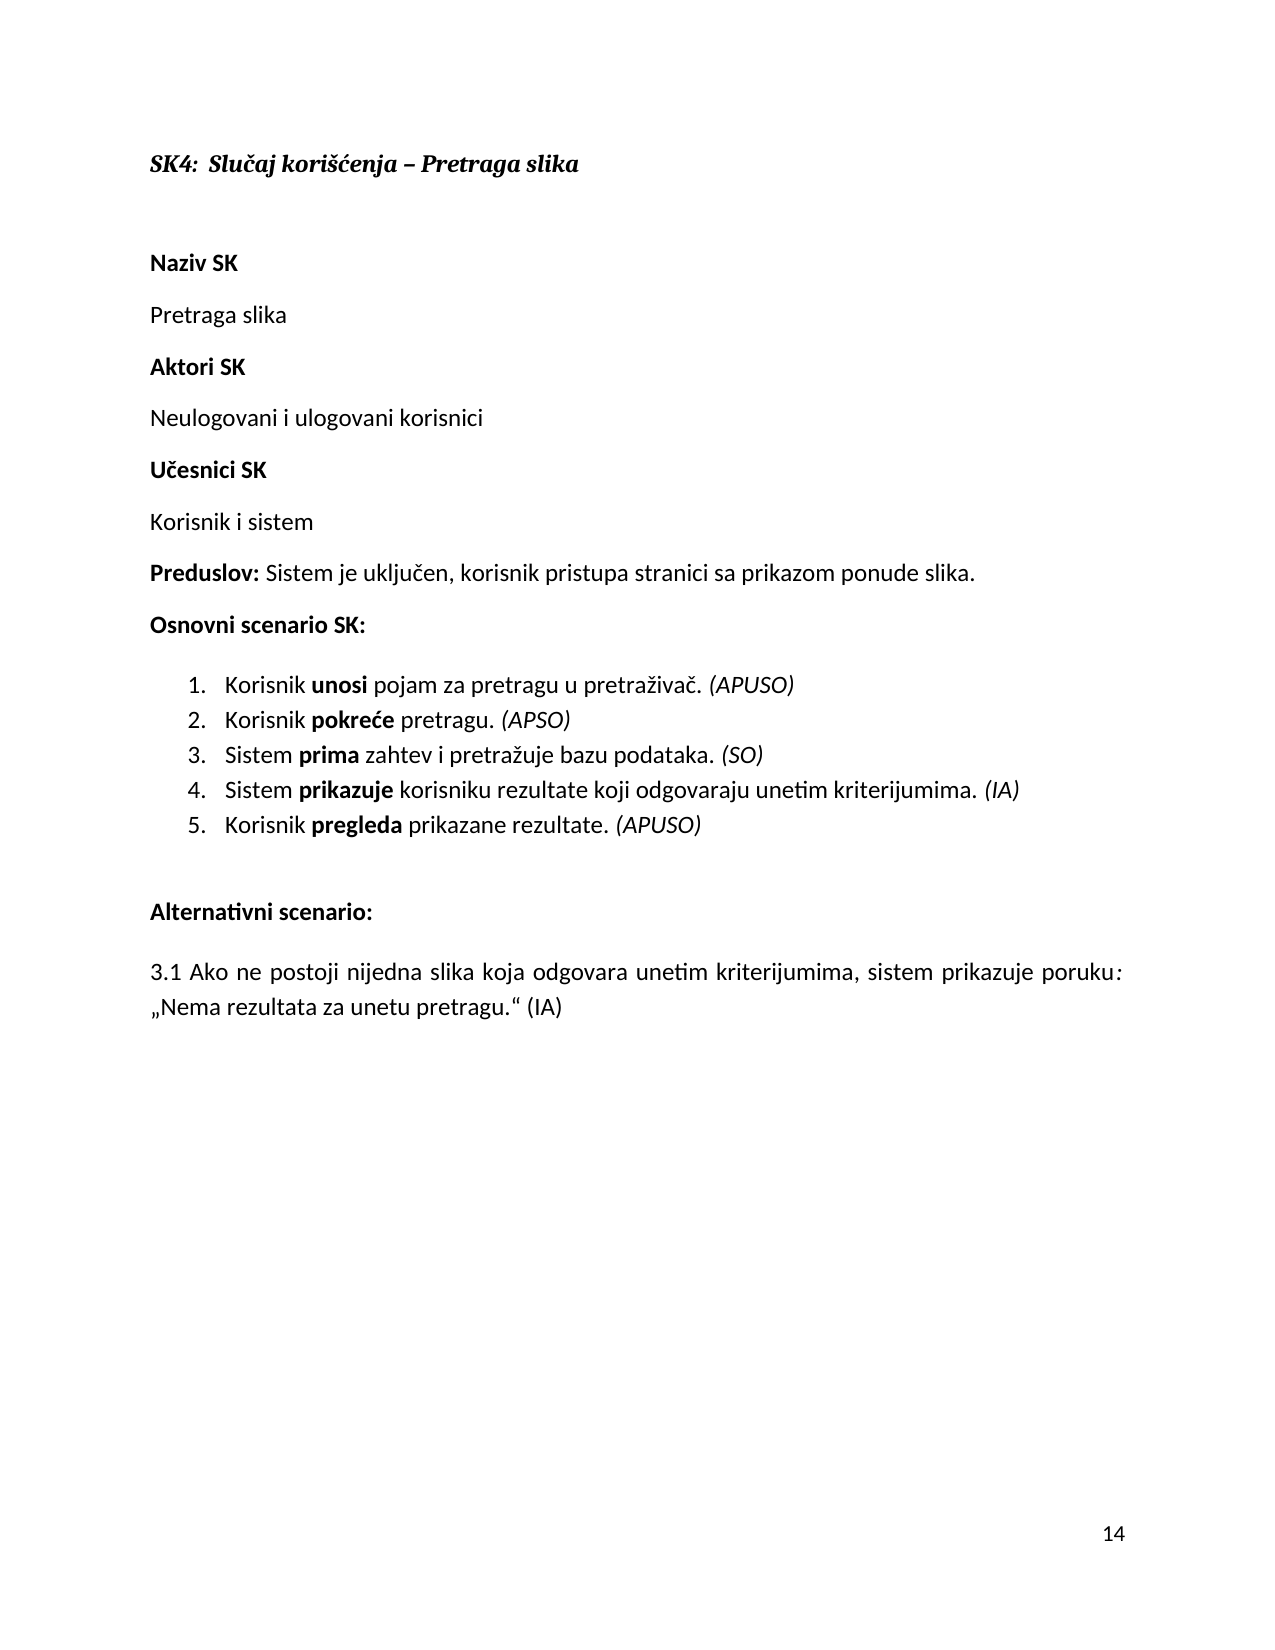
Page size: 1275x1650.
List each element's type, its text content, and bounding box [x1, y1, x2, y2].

list Sistem prikazuje korisniku rezultate koji odgovaraju unetim kriterijumima. (IA) [187, 774, 1125, 804]
text Učesnici SK [150, 454, 1125, 484]
text Korisnik i sistem [150, 506, 1125, 536]
text Pretraga slika [150, 299, 1125, 329]
list Korisnik pregleda prikazane rezultate. (APUSO) [187, 809, 1125, 839]
text Preduslov: Sistem je uključen, korisnik pristupa stranici sa prikazom ponude slika. [150, 557, 1125, 588]
list Korisnik unosi pojam za pretragu u pretraživač. (APUSO) [187, 669, 1125, 699]
text Neulogovani i ulogovani korisnici [150, 402, 1125, 433]
text Naziv SK [150, 247, 1125, 278]
list Sistem prima zahtev i pretražuje bazu podataka. (SO) [187, 739, 1125, 769]
text Osnovni scenario SK: [150, 609, 1125, 639]
text Aktori SK [150, 351, 1125, 381]
text Alternativni scenario: [150, 896, 1125, 926]
list Korisnik pokreće pretragu. (APSO) [187, 704, 1125, 734]
text SK4: Slučaj korišćenja – Pretraga slika [150, 150, 1125, 179]
text 3.1 Ako ne postoji nijedna slika koja odgovara unetim kriterijumima, sistem prikazuje poruku: „Nema rezultata za unetu pretragu.“ (IA) [150, 956, 1125, 1021]
